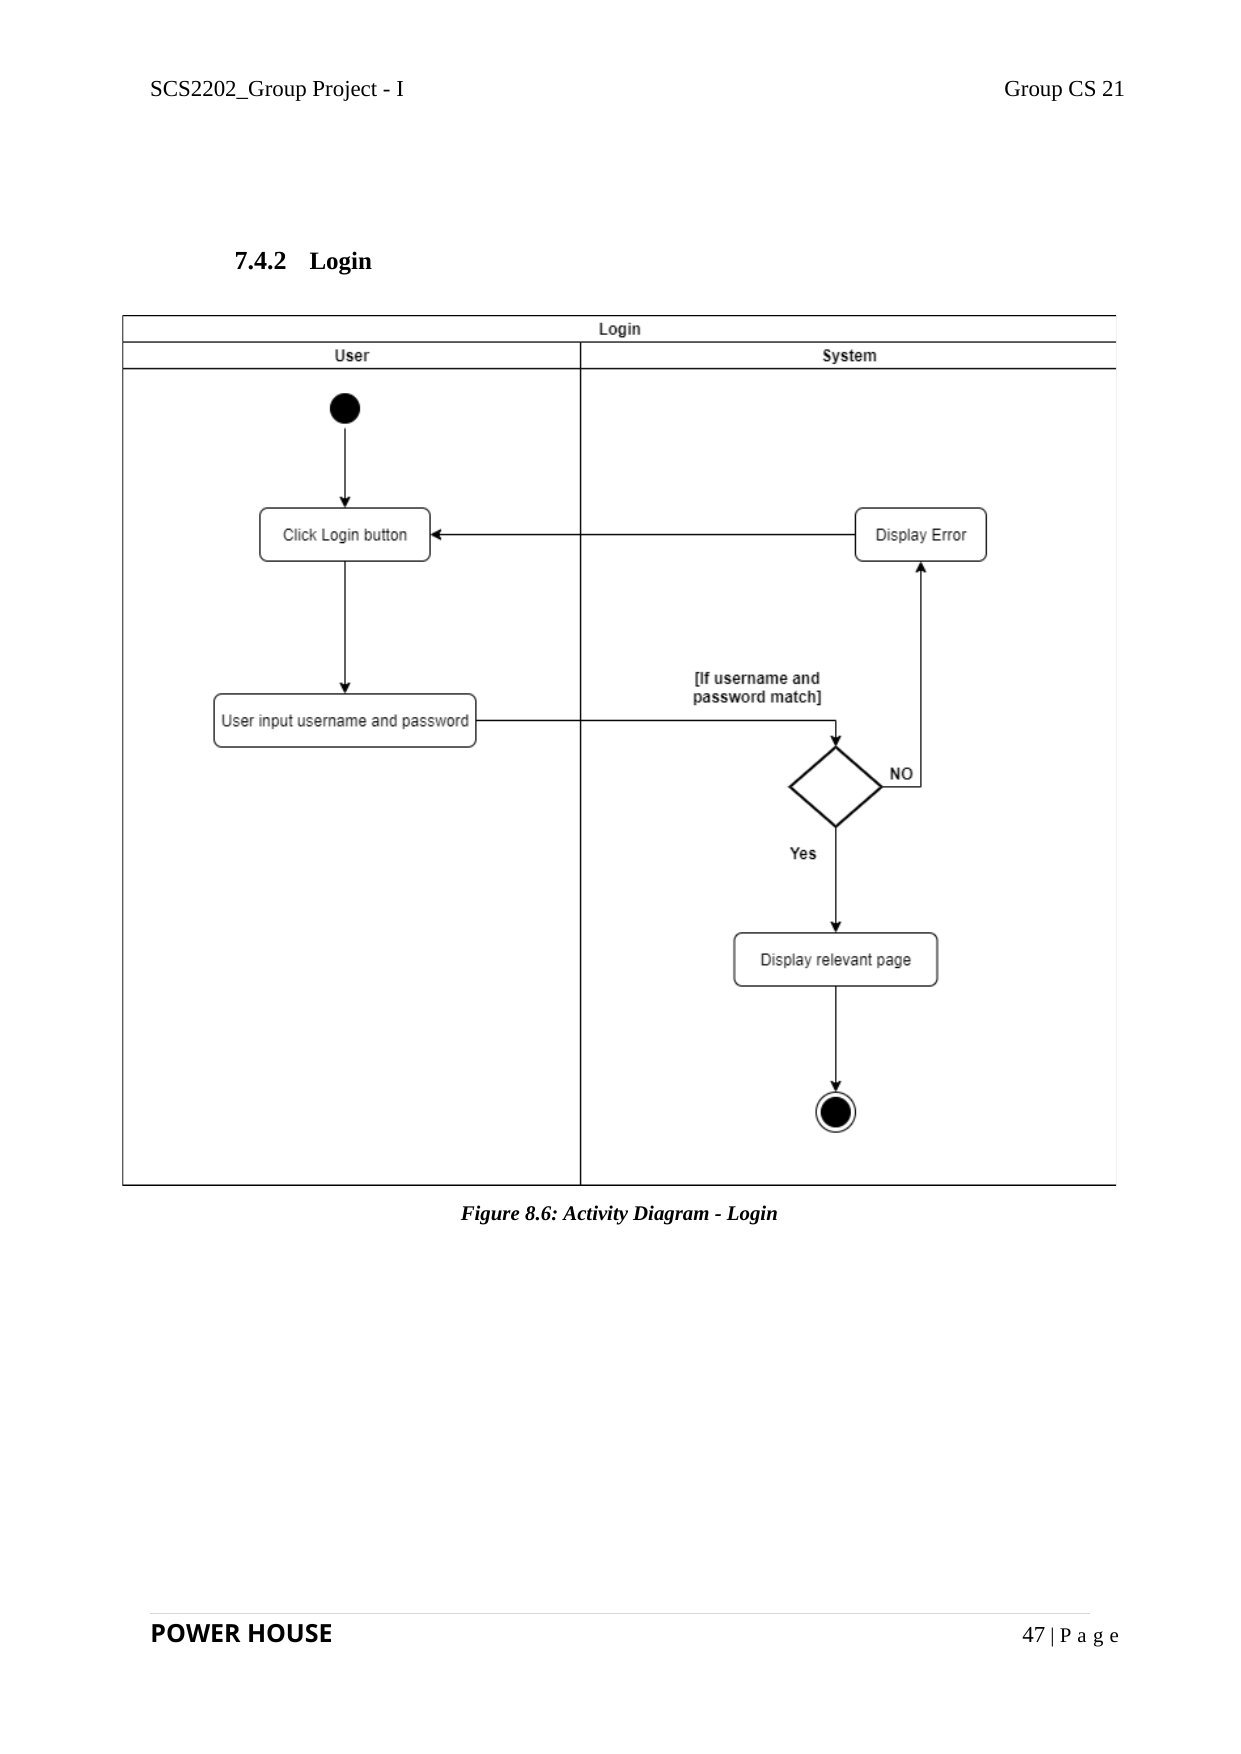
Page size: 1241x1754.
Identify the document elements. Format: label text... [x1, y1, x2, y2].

subtitle Login [234, 245, 1090, 275]
picture [122, 315, 1116, 1184]
